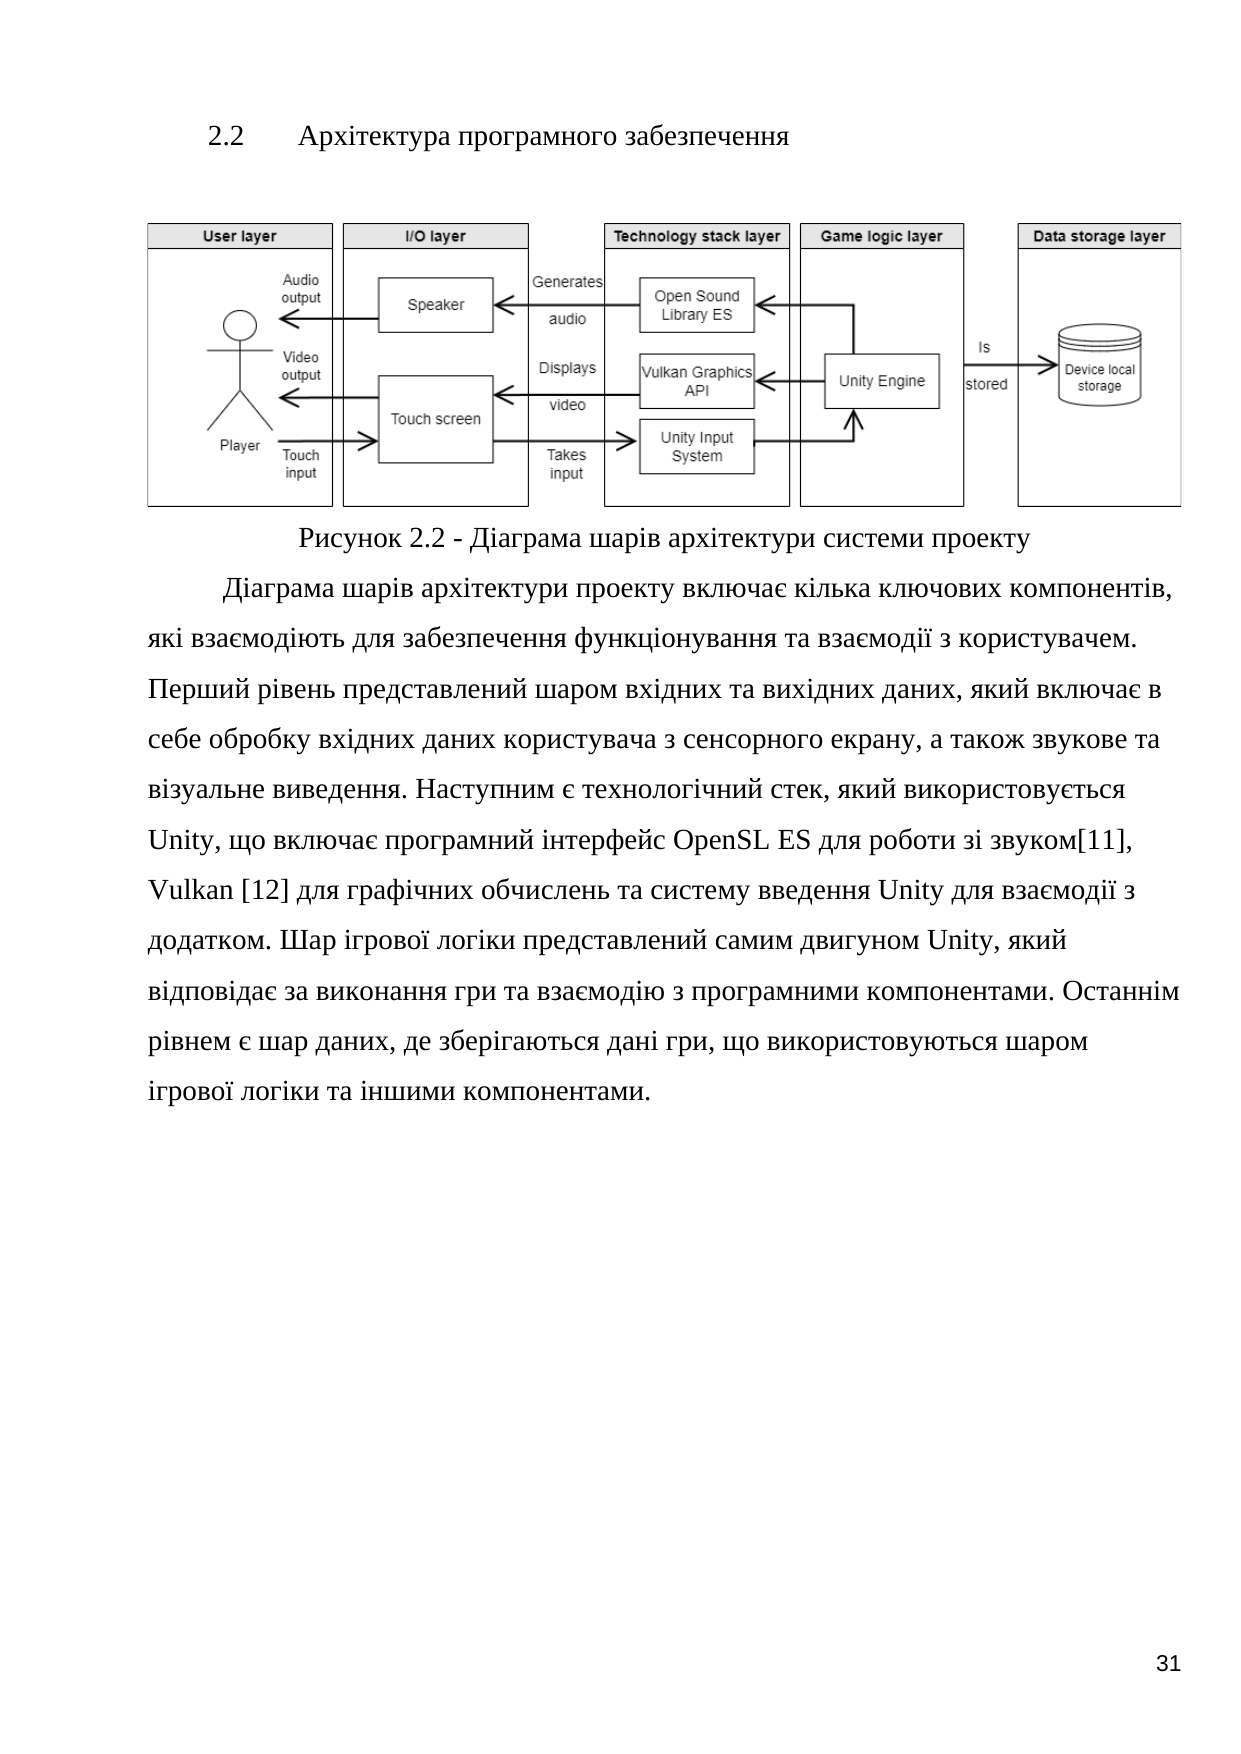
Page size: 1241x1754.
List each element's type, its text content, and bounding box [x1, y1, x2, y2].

subtitle 2.2 Архітектура програмного забезпечення [208, 118, 1181, 152]
picture [147, 223, 1182, 507]
text Діаграма шарів архітектури проекту включає кілька ключових компонентів, які взаємодіють для забезпечення функціонування та взаємодії з користувачем. Перший рівень представлений шаром вхідних та вихідних даних, який включає в себе обробку вхідних даних користувача з сенсорного екрану, а також звукове та візуальне виведення. Наступним є технологічний стек, який використовується Unity, що включає програмний інтерфейс OpenSL ES для роботи зі звуком[11], Vulkan [12] для графічних обчислень та систему введення Unity для взаємодії з додатком. Шар ігрової логіки представлений самим двигуном Unity, який відповідає за виконання гри та взаємодію з програмними компонентами. Останнім рівнем є шар даних, де зберігаються дані гри, що використовуються шаром ігрової логіки та іншими компонентами. [148, 570, 1181, 1107]
text Рисунок 2.2 - Діаграма шарів архітектури системи проекту [148, 520, 1181, 553]
